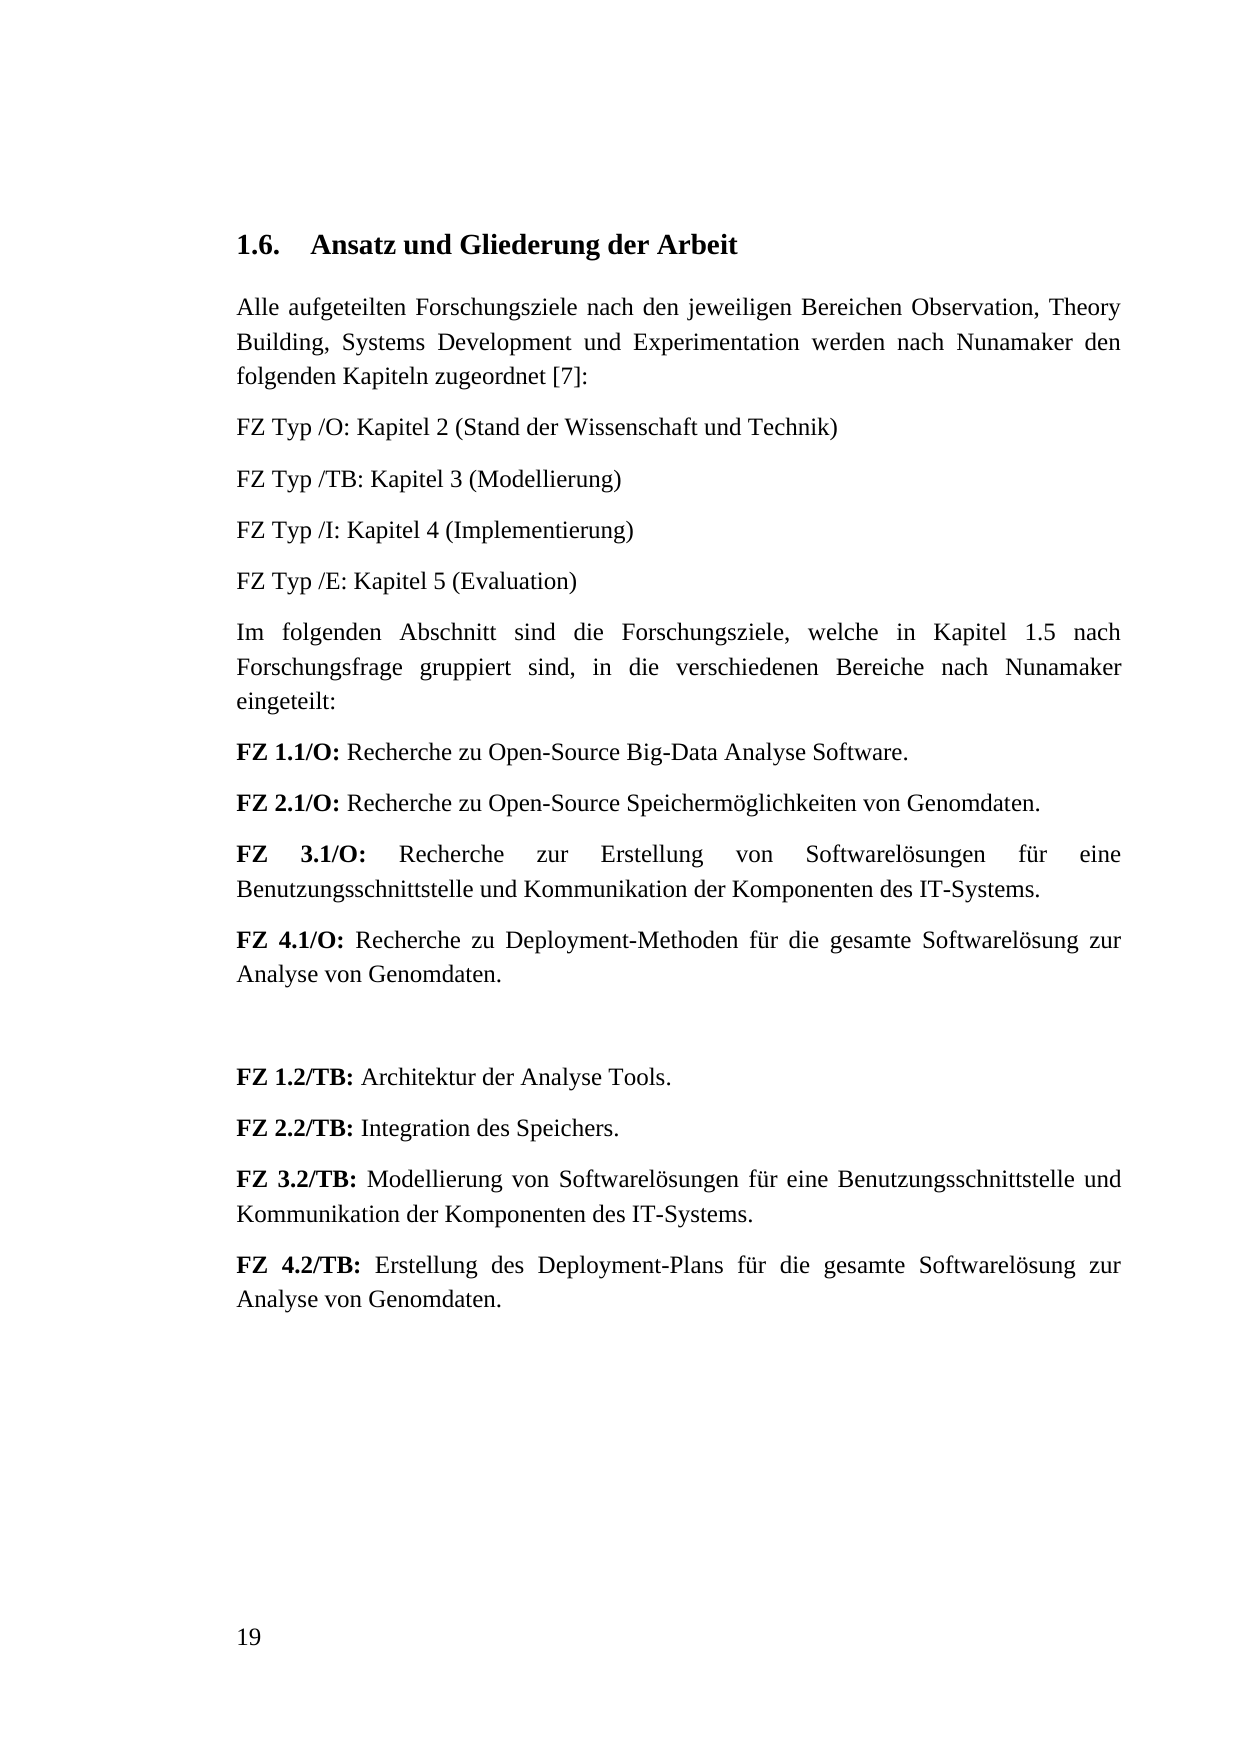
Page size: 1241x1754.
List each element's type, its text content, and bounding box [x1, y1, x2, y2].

text FZ 1.2/TB: Architektur der Analyse Tools. [236, 1062, 1122, 1091]
text FZ 3.2/TB: Modellierung von Softwarelösungen für eine Benutzungsschnittstelle und Kommunikation der Komponenten des IT-Systems. [236, 1164, 1122, 1227]
text FZ 4.1/O: Recherche zu Deployment-Methoden für die gesamte Softwarelösung zur Analyse von Genomdaten. [236, 925, 1122, 988]
text FZ 3.1/O: Recherche zur Erstellung von Softwarelösungen für eine Benutzungsschnittstelle und Kommunikation der Komponenten des IT-Systems. [236, 839, 1122, 903]
text FZ 4.2/TB: Erstellung des Deployment-Plans für die gesamte Softwarelösung zur Analyse von Genomdaten. [236, 1250, 1122, 1313]
text Ansatz und Gliederung der Arbeit [236, 227, 1122, 261]
text FZ Typ /E: Kapitel 5 (Evaluation) [236, 566, 1122, 595]
text Alle aufgeteilten Forschungsziele nach den jeweiligen Bereichen Observation, Theory Building, Systems Development und Experimentation werden nach Nunamaker den folgenden Kapiteln zugeordnet : [236, 292, 1122, 390]
text FZ 1.1/O: Recherche zu Open-Source Big-Data Analyse Software. [236, 737, 1122, 766]
text FZ 2.2/TB: Integration des Speichers. [236, 1113, 1122, 1142]
text FZ Typ /I: Kapitel 4 (Implementierung) [236, 515, 1122, 543]
text FZ Typ /O: Kapitel 2 (Stand der Wissenschaft und Technik) [236, 412, 1122, 441]
text Im folgenden Abschnitt sind die Forschungsziele, welche in Kapitel 1.5 nach Forschungsfrage gruppiert sind, in die verschiedenen Bereiche nach Nunamaker eingeteilt: [236, 617, 1122, 715]
text FZ 2.1/O: Recherche zu Open-Source Speichermöglichkeiten von Genomdaten. [236, 788, 1122, 817]
text FZ Typ /TB: Kapitel 3 (Modellierung) [236, 464, 1122, 492]
